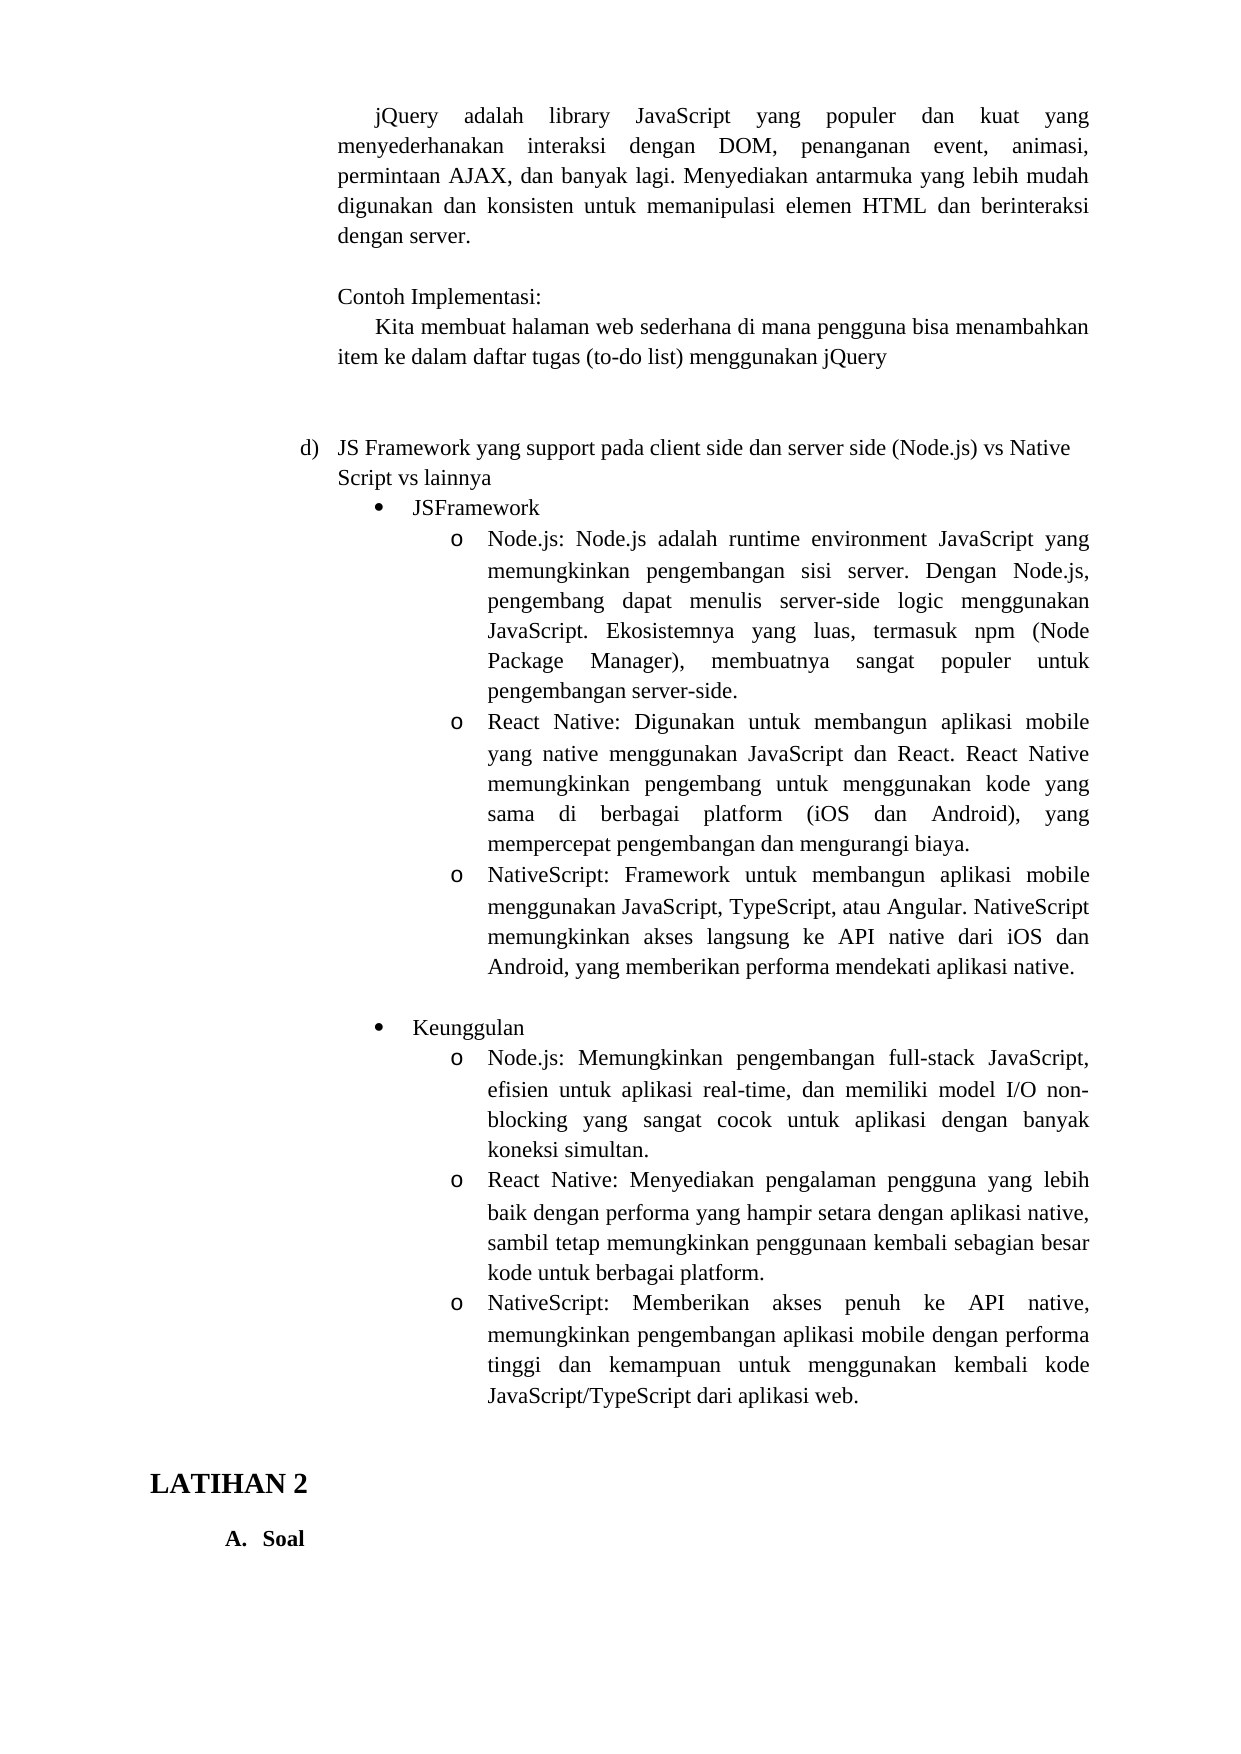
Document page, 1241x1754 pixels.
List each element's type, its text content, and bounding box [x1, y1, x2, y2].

list Contoh Implementasi: [337, 283, 1090, 309]
list Keunggulan [375, 1014, 1090, 1040]
list NativeScript: Memberikan akses penuh ke API native, memungkinkan pengembangan aplikasi mobile dengan performa tinggi dan kemampuan untuk menggunakan kembali kode JavaScript/TypeScript dari aplikasi web. [450, 1289, 1090, 1408]
list Kita membuat halaman web sederhana di mana pengguna bisa menambahkan item ke dalam daftar tugas (to-do list) menggunakan jQuery [337, 313, 1090, 370]
list Soal [225, 1525, 1090, 1552]
list React Native: Digunakan untuk membangun aplikasi mobile yang native menggunakan JavaScript dan React. React Native memungkinkan pengembang untuk menggunakan kode yang sama di berbagai platform (iOS dan Android), yang mempercepat pengembangan dan mengurangi biaya. [450, 708, 1090, 857]
text LATIHAN 2 [150, 1466, 1090, 1499]
list Node.js: Node.js adalah runtime environment JavaScript yang memungkinkan pengembangan sisi server. Dengan Node.js, pengembang dapat menulis server-side logic menggunakan JavaScript. Ekosistemnya yang luas, termasuk npm (Node Package Manager), membuatnya sangat populer untuk pengembangan server-side. [450, 525, 1090, 704]
list Node.js: Memungkinkan pengembangan full-stack JavaScript, efisien untuk aplikasi real-time, dan memiliki model I/O non-blocking yang sangat cocok untuk aplikasi dengan banyak koneksi simultan. [450, 1044, 1090, 1163]
list JS Framework yang support pada client side dan server side (Node.js) vs Native Script vs lainnya [300, 434, 1090, 491]
list JSFramework [375, 494, 1090, 521]
list React Native: Menyediakan pengalaman pengguna yang lebih baik dengan performa yang hampir setara dengan aplikasi native, sambil tetap memungkinkan penggunaan kembali sebagian besar kode untuk berbagai platform. [450, 1167, 1090, 1285]
list jQuery adalah library JavaScript yang populer dan kuat yang menyederhanakan interaksi dengan DOM, penanganan event, animasi, permintaan AJAX, dan banyak lagi. Menyediakan antarmuka yang lebih mudah digunakan dan konsisten untuk memanipulasi elemen HTML dan berinteraksi dengan server. [337, 102, 1090, 249]
list NativeScript: Framework untuk membangun aplikasi mobile menggunakan JavaScript, TypeScript, atau Angular. NativeScript memungkinkan akses langsung ke API native dari iOS dan Android, yang memberikan performa mendekati aplikasi native. [450, 861, 1090, 979]
